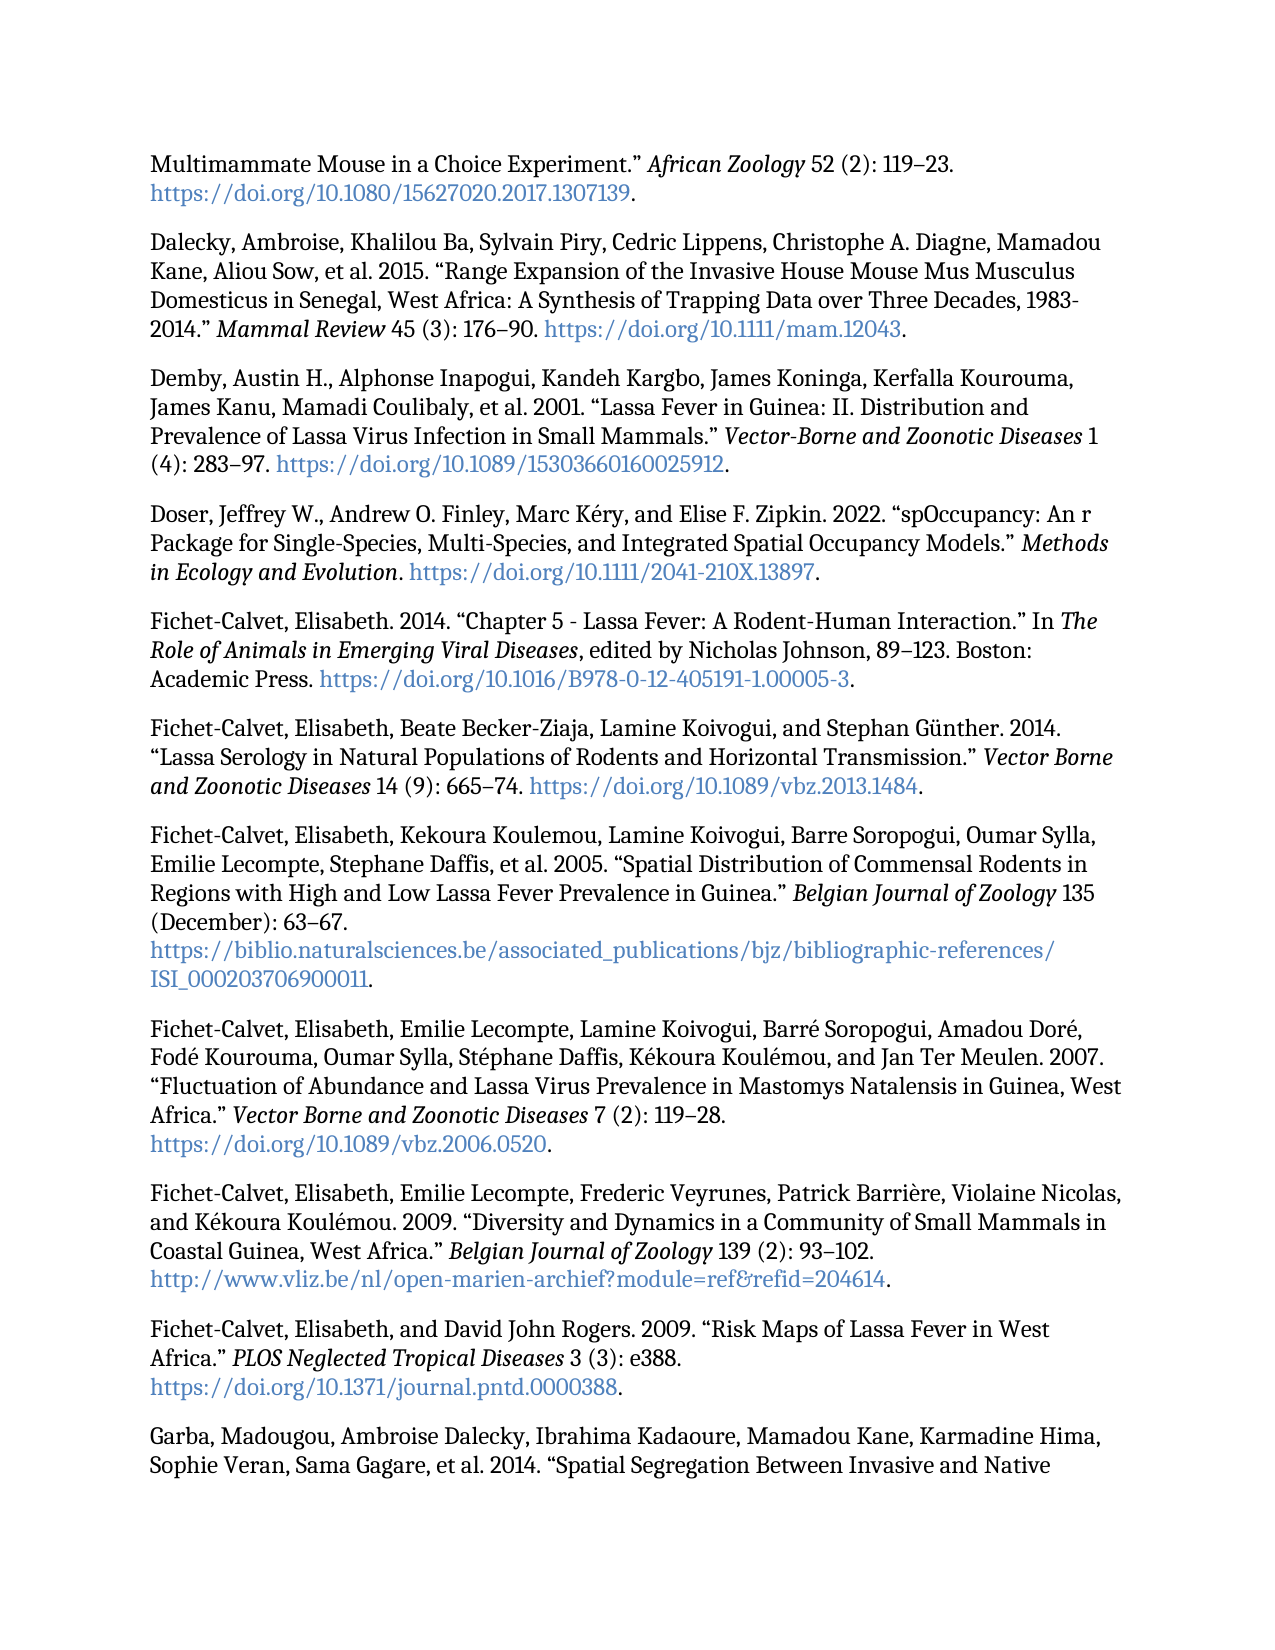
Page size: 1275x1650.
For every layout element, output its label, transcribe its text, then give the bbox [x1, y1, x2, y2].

text Fichet-Calvet, Elisabeth. 2014. “Chapter 5 - Lassa Fever: A Rodent-Human Interaction.” In The Role of Animals in Emerging Viral Diseases, edited by Nicholas Johnson, 89–123. Boston: Academic Press. https://doi.org/10.1016/B978-0-12-405191-1.00005-3. [150, 607, 1125, 693]
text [150, 150, 1125, 207]
text Fichet-Calvet, Elisabeth, Beate Becker-Ziaja, Lamine Koivogui, and Stephan Günther. 2014. “Lassa Serology in Natural Populations of Rodents and Horizontal Transmission.” Vector Borne and Zoonotic Diseases 14 (9): 665–74. https://doi.org/10.1089/vbz.2013.1484. [150, 714, 1125, 800]
text Doser, Jeffrey W., Andrew O. Finley, Marc Kéry, and Elise F. Zipkin. 2022. “spOccupancy: An r Package for Single-Species, Multi-Species, and Integrated Spatial Occupancy Models.” Methods in Ecology and Evolution. https://doi.org/10.1111/2041-210X.13897. [150, 500, 1125, 586]
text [150, 1422, 1125, 1479]
text Fichet-Calvet, Elisabeth, Kekoura Koulemou, Lamine Koivogui, Barre Soropogui, Oumar Sylla, Emilie Lecompte, Stephane Daffis, et al. 2005. “Spatial Distribution of Commensal Rodents in Regions with High and Low Lassa Fever Prevalence in Guinea.” Belgian Journal of Zoology 135 (December): 63–67. https://biblio.naturalsciences.be/associated_publications/bjz/bibliographic-references/ISI_000203706900011. [150, 821, 1125, 994]
text Demby, Austin H., Alphonse Inapogui, Kandeh Kargbo, James Koninga, Kerfalla Kourouma, James Kanu, Mamadi Coulibaly, et al. 2001. “Lassa Fever in Guinea: II. Distribution and Prevalence of Lassa Virus Infection in Small Mammals.” Vector-Borne and Zoonotic Diseases 1 (4): 283–97. https://doi.org/10.1089/15303660160025912. [150, 364, 1125, 479]
text Fichet-Calvet, Elisabeth, Emilie Lecompte, Frederic Veyrunes, Patrick Barrière, Violaine Nicolas, and Kékoura Koulémou. 2009. “Diversity and Dynamics in a Community of Small Mammals in Coastal Guinea, West Africa.” Belgian Journal of Zoology 139 (2): 93–102. http://www.vliz.be/nl/open-marien-archief?module=ref&refid=204614. [150, 1179, 1125, 1294]
text Fichet-Calvet, Elisabeth, Emilie Lecompte, Lamine Koivogui, Barré Soropogui, Amadou Doré, Fodé Kourouma, Oumar Sylla, Stéphane Daffis, Kékoura Koulémou, and Jan Ter Meulen. 2007. “Fluctuation of Abundance and Lassa Virus Prevalence in Mastomys Natalensis in Guinea, West Africa.” Vector Borne and Zoonotic Diseases 7 (2): 119–28. https://doi.org/10.1089/vbz.2006.0520. [150, 1014, 1125, 1158]
text Fichet-Calvet, Elisabeth, and David John Rogers. 2009. “Risk Maps of Lassa Fever in West Africa.” PLOS Neglected Tropical Diseases 3 (3): e388. https://doi.org/10.1371/journal.pntd.0000388. [150, 1315, 1125, 1401]
text Dalecky, Ambroise, Khalilou Ba, Sylvain Piry, Cedric Lippens, Christophe A. Diagne, Mamadou Kane, Aliou Sow, et al. 2015. “Range Expansion of the Invasive House Mouse Mus Musculus Domesticus in Senegal, West Africa: A Synthesis of Trapping Data over Three Decades, 1983-2014.” Mammal Review 45 (3): 176–90. https://doi.org/10.1111/mam.12043. [150, 228, 1125, 343]
